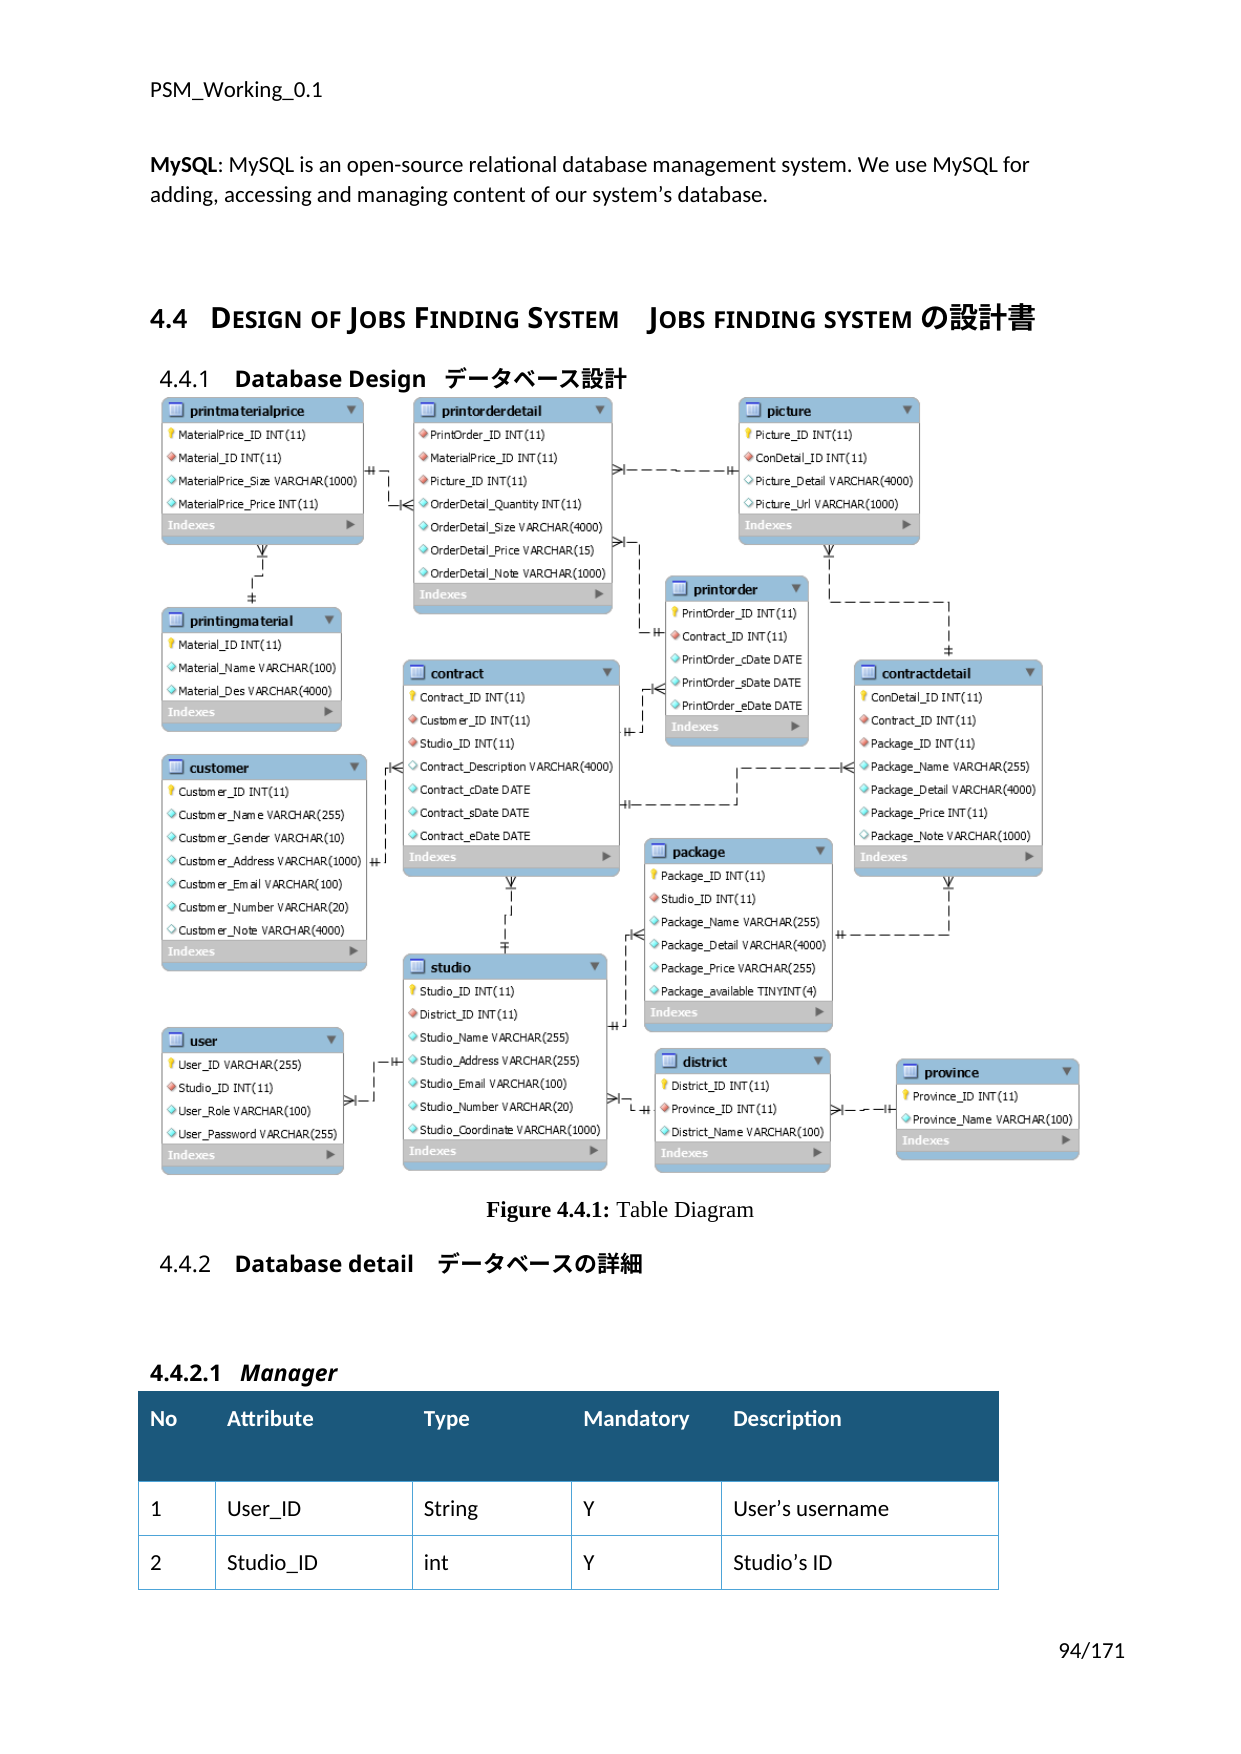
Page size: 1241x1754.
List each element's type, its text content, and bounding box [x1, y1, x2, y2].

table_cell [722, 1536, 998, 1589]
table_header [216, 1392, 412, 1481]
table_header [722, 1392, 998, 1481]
subtitle Database detail データベースの詳細 [159, 1246, 1090, 1279]
subtitle Design of Jobs Finding System Jobs finding system の設計書 [150, 295, 1090, 337]
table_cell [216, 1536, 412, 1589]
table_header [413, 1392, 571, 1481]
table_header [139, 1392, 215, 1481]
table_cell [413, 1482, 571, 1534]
text MySQL: MySQL is an open-source relational database management system. We use MySQL for adding, accessing and managing content of our system’s database. [150, 150, 1090, 208]
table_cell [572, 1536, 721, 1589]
picture [151, 397, 1089, 1195]
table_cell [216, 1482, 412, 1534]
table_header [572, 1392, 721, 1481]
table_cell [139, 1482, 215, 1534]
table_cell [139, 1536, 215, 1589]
subtitle Manager [150, 1357, 1090, 1388]
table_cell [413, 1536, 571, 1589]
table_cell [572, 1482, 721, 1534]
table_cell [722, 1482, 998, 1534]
subtitle Database Design データベース設計 [159, 361, 1090, 395]
